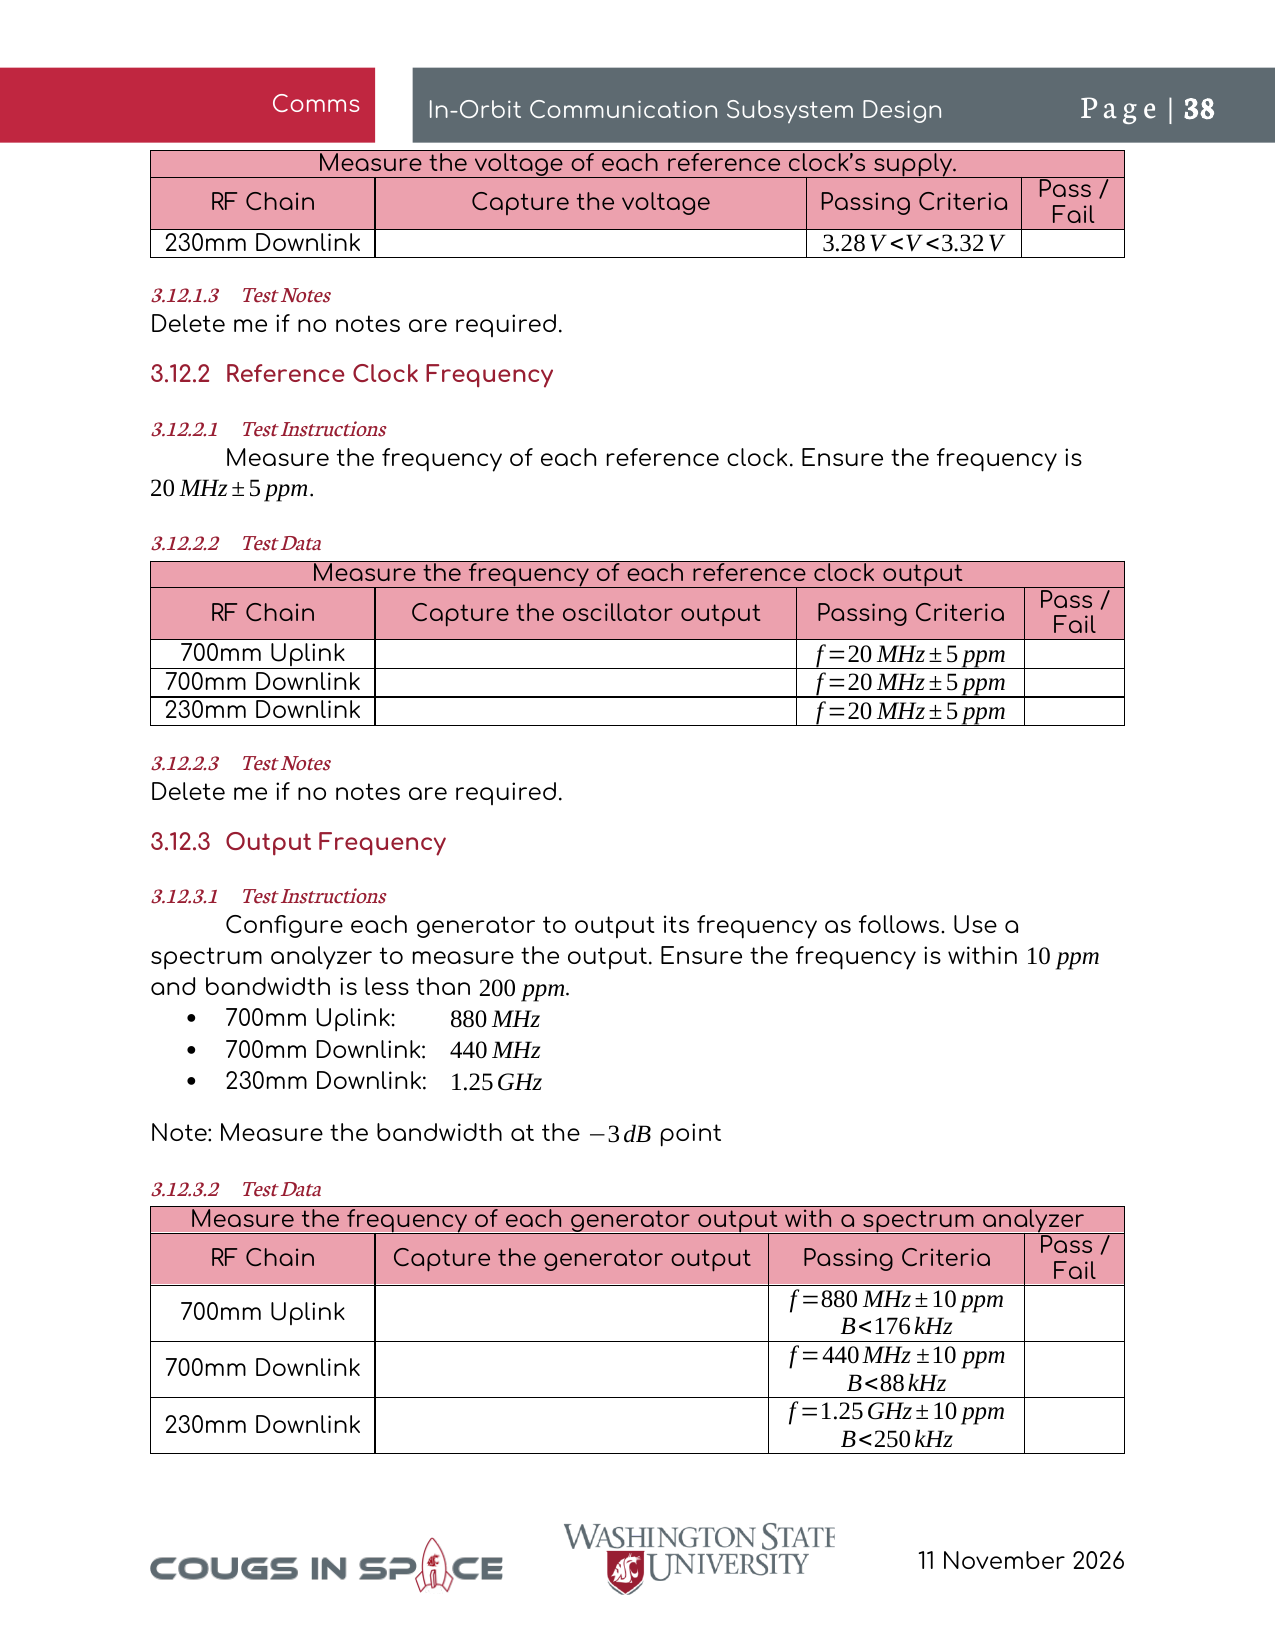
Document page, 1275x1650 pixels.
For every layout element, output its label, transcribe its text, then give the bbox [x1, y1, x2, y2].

table_cell [376, 698, 796, 725]
table_cell RF Chain [151, 1234, 374, 1284]
table_cell [1025, 669, 1124, 696]
table_header Measure the frequency of each reference clock output [151, 562, 1124, 587]
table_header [151, 151, 1124, 177]
table_cell 230mm Downlink [151, 230, 374, 257]
table_cell [1022, 230, 1124, 257]
text Delete me if no notes are required. [150, 780, 1125, 806]
table_cell [1025, 698, 1124, 725]
table_cell [376, 1342, 768, 1397]
table_cell 700mm Uplink [151, 640, 374, 668]
table_cell [769, 1398, 1024, 1453]
table_cell 230mm Downlink [151, 1398, 374, 1453]
picture [150, 1537, 503, 1594]
table_cell [376, 230, 806, 257]
table_cell [1025, 1342, 1124, 1397]
table_cell Passing Criteria [769, 1234, 1024, 1284]
table_cell Capture the oscillator output [376, 588, 796, 639]
table_cell Pass / Fail [1022, 178, 1124, 229]
subtitle Test Instructions [150, 880, 1125, 909]
table_cell 700mm Uplink [151, 1286, 374, 1341]
text Configure each generator to output its frequency as follows. Use a spectrum analyzer to measure the output. Ensure the frequency is within and bandwidth is less than . [150, 914, 1125, 1002]
table_cell Capture the voltage [376, 178, 806, 229]
subtitle Test Data [150, 527, 1125, 556]
subtitle Test Notes [150, 279, 1125, 308]
table_cell [1025, 640, 1124, 668]
table_cell [376, 1398, 768, 1453]
table_cell Passing Criteria [797, 588, 1024, 639]
table_cell [769, 1286, 1024, 1341]
subtitle Reference Clock Frequency [150, 362, 1125, 388]
table_cell 230mm Downlink [151, 698, 374, 725]
table_cell [797, 698, 1024, 725]
table_cell Capture the generator output [376, 1234, 768, 1284]
table_header Measure the frequency of each generator output with a spectrum analyzer [151, 1207, 1124, 1232]
table_cell 700mm Downlink [151, 1342, 374, 1397]
table_cell [376, 1286, 768, 1341]
table_cell RF Chain [151, 588, 374, 639]
text Measure the frequency of each reference clock. Ensure the frequency is . [150, 446, 1125, 503]
table_cell Pass / Fail [1025, 588, 1124, 639]
table_cell [376, 640, 796, 668]
list 700mm Uplink: [187, 1006, 1125, 1033]
table_cell [769, 1342, 1024, 1397]
subtitle Test Notes [150, 747, 1125, 776]
subtitle Test Data [150, 1173, 1125, 1202]
table_cell RF Chain [151, 178, 374, 229]
table_cell Passing Criteria [807, 178, 1021, 229]
subtitle Output Frequency [150, 830, 1125, 856]
subtitle Test Instructions [150, 413, 1125, 442]
table_cell [807, 230, 1021, 257]
table_cell [797, 669, 1024, 696]
text Delete me if no notes are required. [150, 312, 1125, 338]
picture [562, 1522, 835, 1594]
table_cell 700mm Downlink [151, 669, 374, 696]
table_cell [797, 640, 1024, 668]
table_cell Pass / Fail [1025, 1234, 1124, 1284]
table_cell [376, 669, 796, 696]
table_cell [1025, 1398, 1124, 1453]
table_cell [1025, 1286, 1124, 1341]
text Note: Measure the bandwidth at the point [150, 1121, 1125, 1148]
list 230mm Downlink: [187, 1068, 1125, 1096]
list 700mm Downlink: [187, 1037, 1125, 1064]
